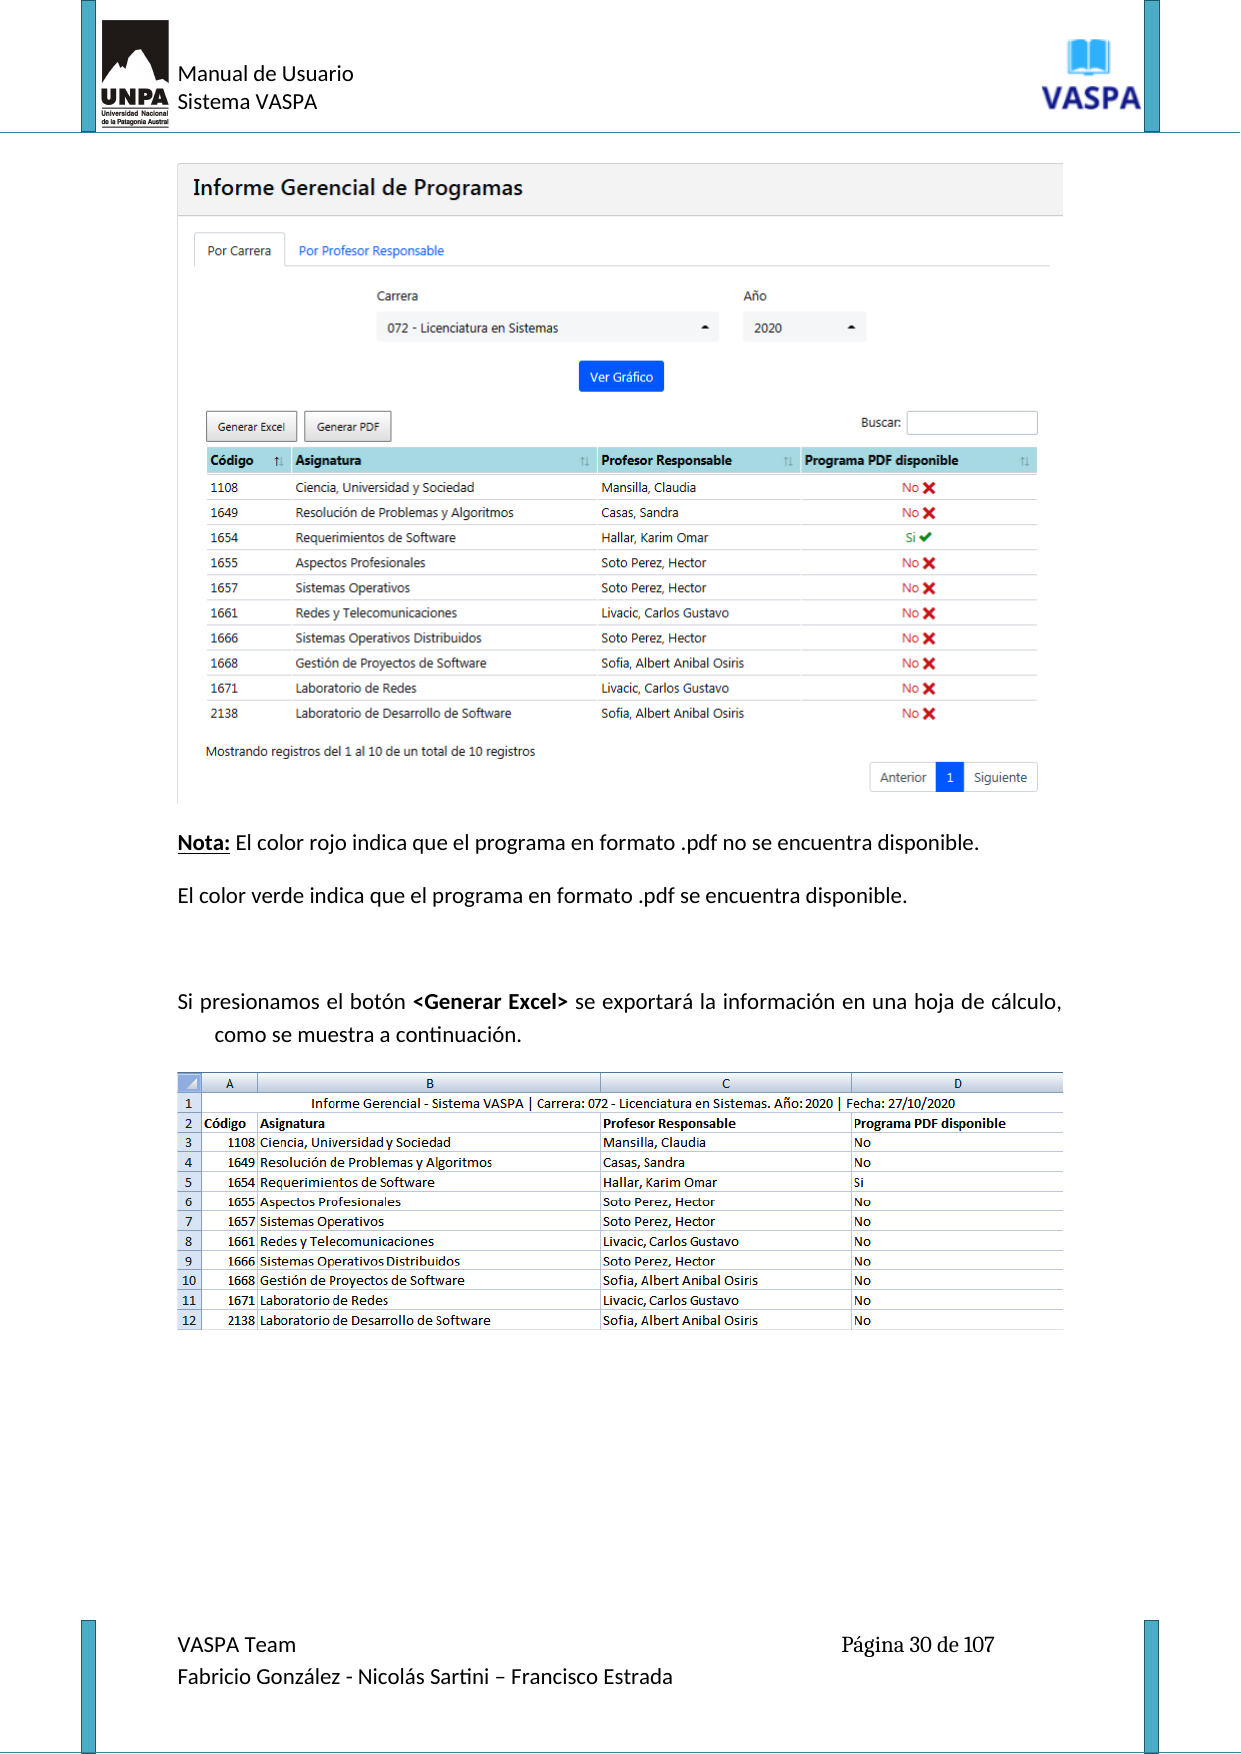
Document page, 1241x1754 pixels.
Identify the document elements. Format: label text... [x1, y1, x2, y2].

text El color verde indica que el programa en formato .pdf se encuentra disponible. [177, 881, 1063, 909]
text Nota: El color rojo indica que el programa en formato .pdf no se encuentra disponible. [177, 828, 1063, 856]
text Si presionamos el botón <Generar Excel> se exportará la información en una hoja de cálculo, como se muestra a continuación. [177, 987, 1063, 1048]
picture [177, 1072, 1063, 1330]
picture [1036, 19, 1146, 129]
picture [177, 160, 1063, 804]
picture [100, 18, 170, 129]
